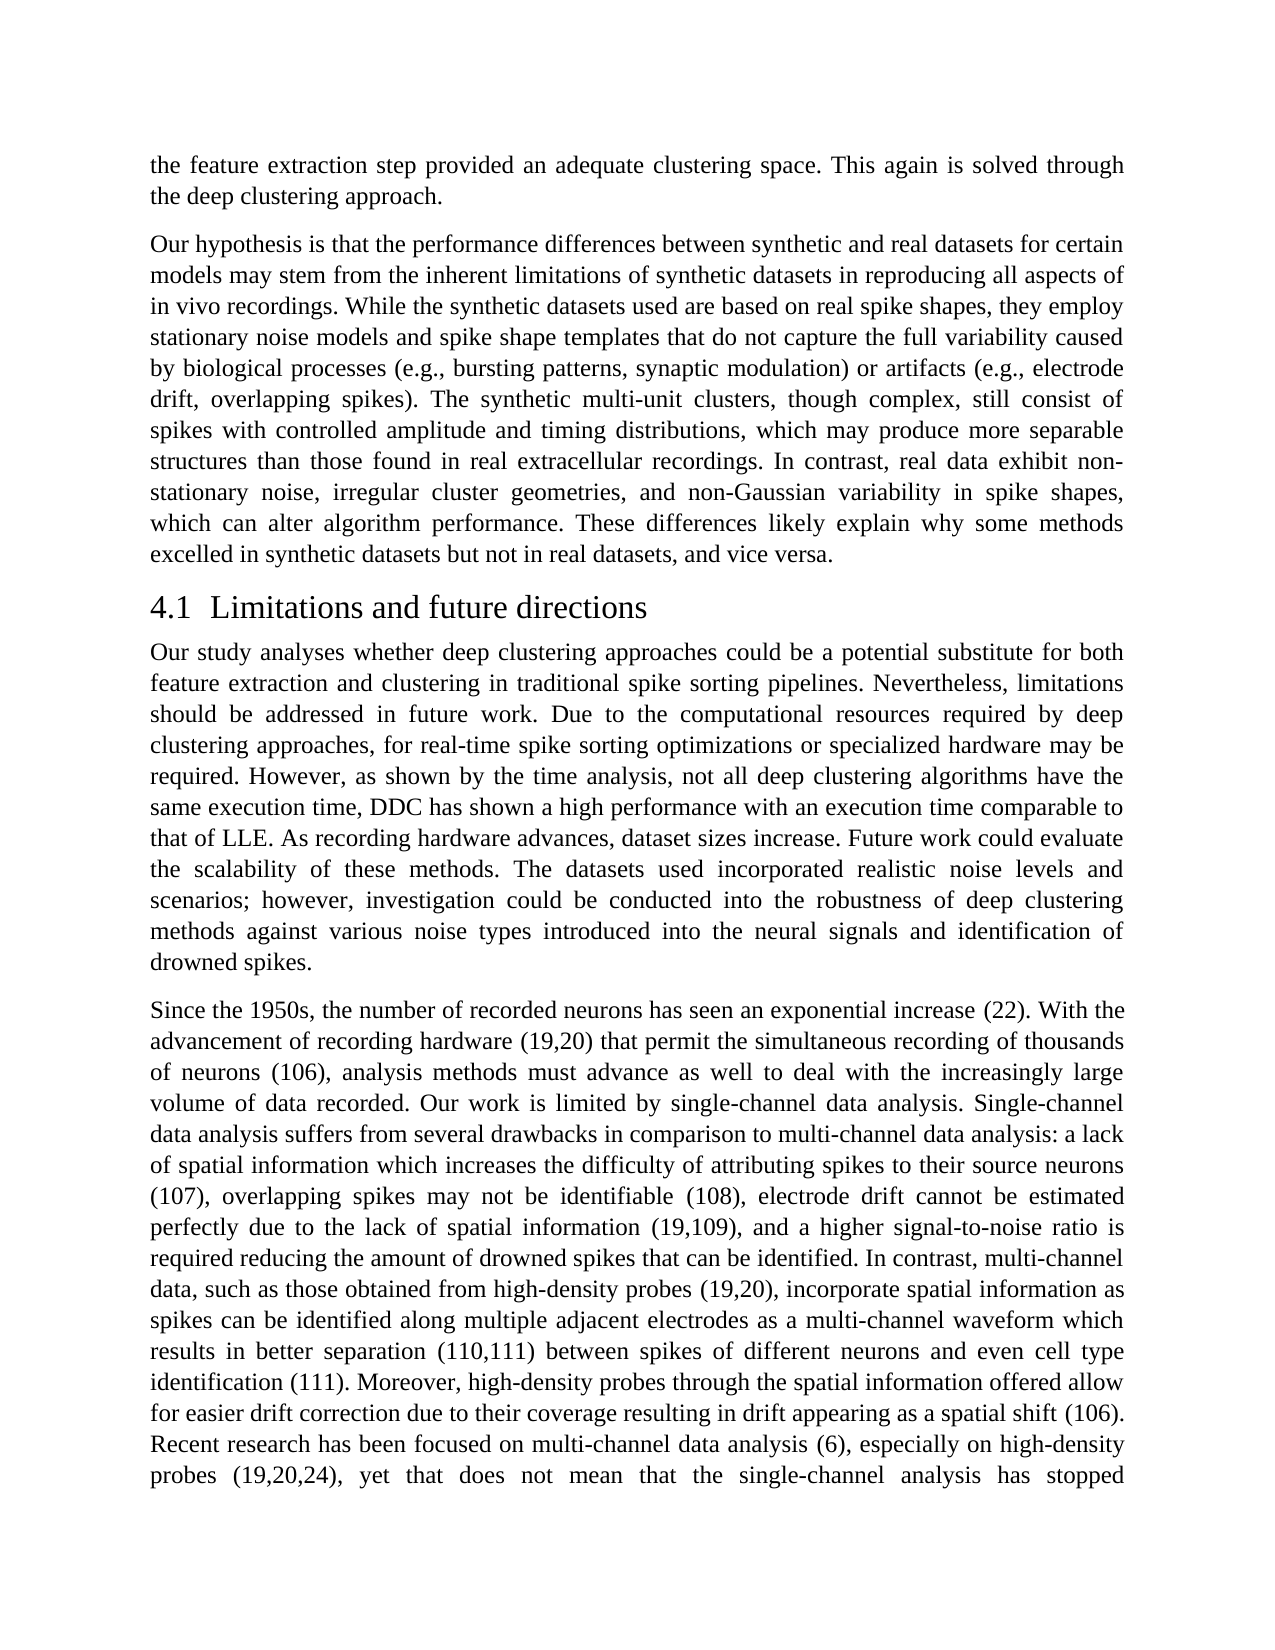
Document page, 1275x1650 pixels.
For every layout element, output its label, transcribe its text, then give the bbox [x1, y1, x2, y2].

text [150, 995, 1125, 1489]
subtitle Limitations and future directions [150, 587, 1125, 625]
text Our study analyses whether deep clustering approaches could be a potential substitute for both feature extraction and clustering in traditional spike sorting pipelines. Nevertheless, limitations should be addressed in future work. Due to the computational resources required by deep clustering approaches, for real-time spike sorting optimizations or specialized hardware may be required. However, as shown by the time analysis, not all deep clustering algorithms have the same execution time, DDC has shown a high performance with an execution time comparable to that of LLE. As recording hardware advances, dataset sizes increase. Future work could evaluate the scalability of these methods. The datasets used incorporated realistic noise levels and scenarios; however, investigation could be conducted into the robustness of deep clustering methods against various noise types introduced into the neural signals and identification of drowned spikes. [150, 637, 1125, 976]
text Our hypothesis is that the performance differences between synthetic and real datasets for certain models may stem from the inherent limitations of synthetic datasets in reproducing all aspects of in vivo recordings. While the synthetic datasets used are based on real spike shapes, they employ stationary noise models and spike shape templates that do not capture the full variability caused by biological processes (e.g., bursting patterns, synaptic modulation) or artifacts (e.g., electrode drift, overlapping spikes). The synthetic multi-unit clusters, though complex, still consist of spikes with controlled amplitude and timing distributions, which may produce more separable structures than those found in real extracellular recordings. In contrast, real data exhibit non-stationary noise, irregular cluster geometries, and non-Gaussian variability in spike shapes, which can alter algorithm performance. These differences likely explain why some methods excelled in synthetic datasets but not in real datasets, and vice versa. [150, 229, 1125, 568]
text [150, 150, 1125, 210]
